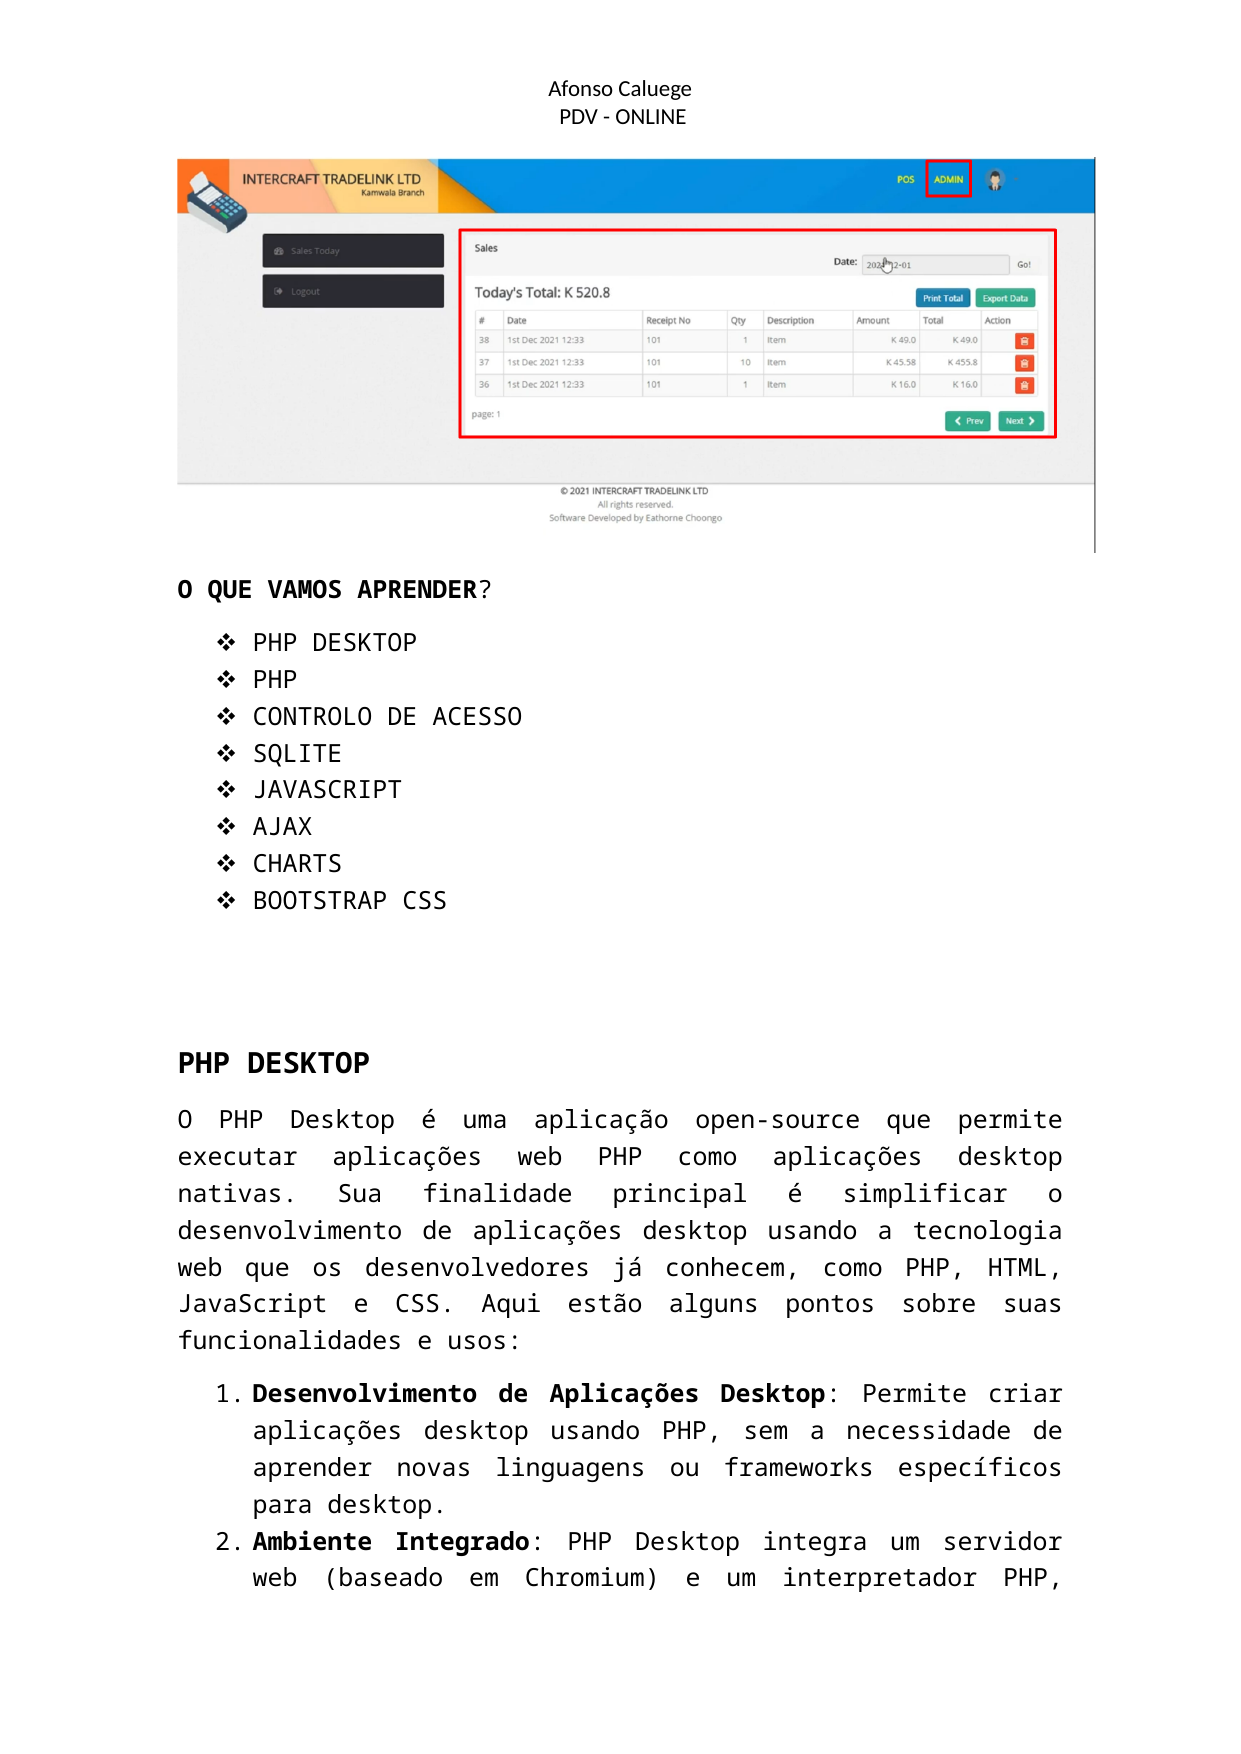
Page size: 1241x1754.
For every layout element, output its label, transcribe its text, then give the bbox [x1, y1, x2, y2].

list BOOTSTRAP CSS [215, 882, 1063, 916]
list CONTROLO DE ACESSO [215, 698, 1063, 732]
text O QUE VAMOS APRENDER? [177, 571, 1063, 606]
text O PHP Desktop é uma aplicação open-source que permite executar aplicações web PHP como aplicações desktop nativas. Sua finalidade principal é simplificar o desenvolvimento de aplicações desktop usando a tecnologia web que os desenvolvedores já conhecem, como PHP, HTML, JavaScript e CSS. Aqui estão alguns pontos sobre suas funcionalidades e usos: [177, 1102, 1063, 1357]
text PHP DESKTOP [177, 1043, 1063, 1082]
list JAVASCRIPT [215, 772, 1063, 806]
list CHARTS [215, 846, 1063, 879]
list PHP DESKTOP [215, 625, 1063, 659]
picture [177, 157, 1096, 553]
list SQLITE [215, 735, 1063, 769]
list PHP [215, 662, 1063, 696]
list AJAX [215, 809, 1063, 843]
list Desenvolvimento de Aplicações Desktop: Permite criar aplicações desktop usando PHP, sem a necessidade de aprender novas linguagens ou frameworks específicos para desktop. [215, 1376, 1063, 1521]
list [215, 1523, 1063, 1594]
